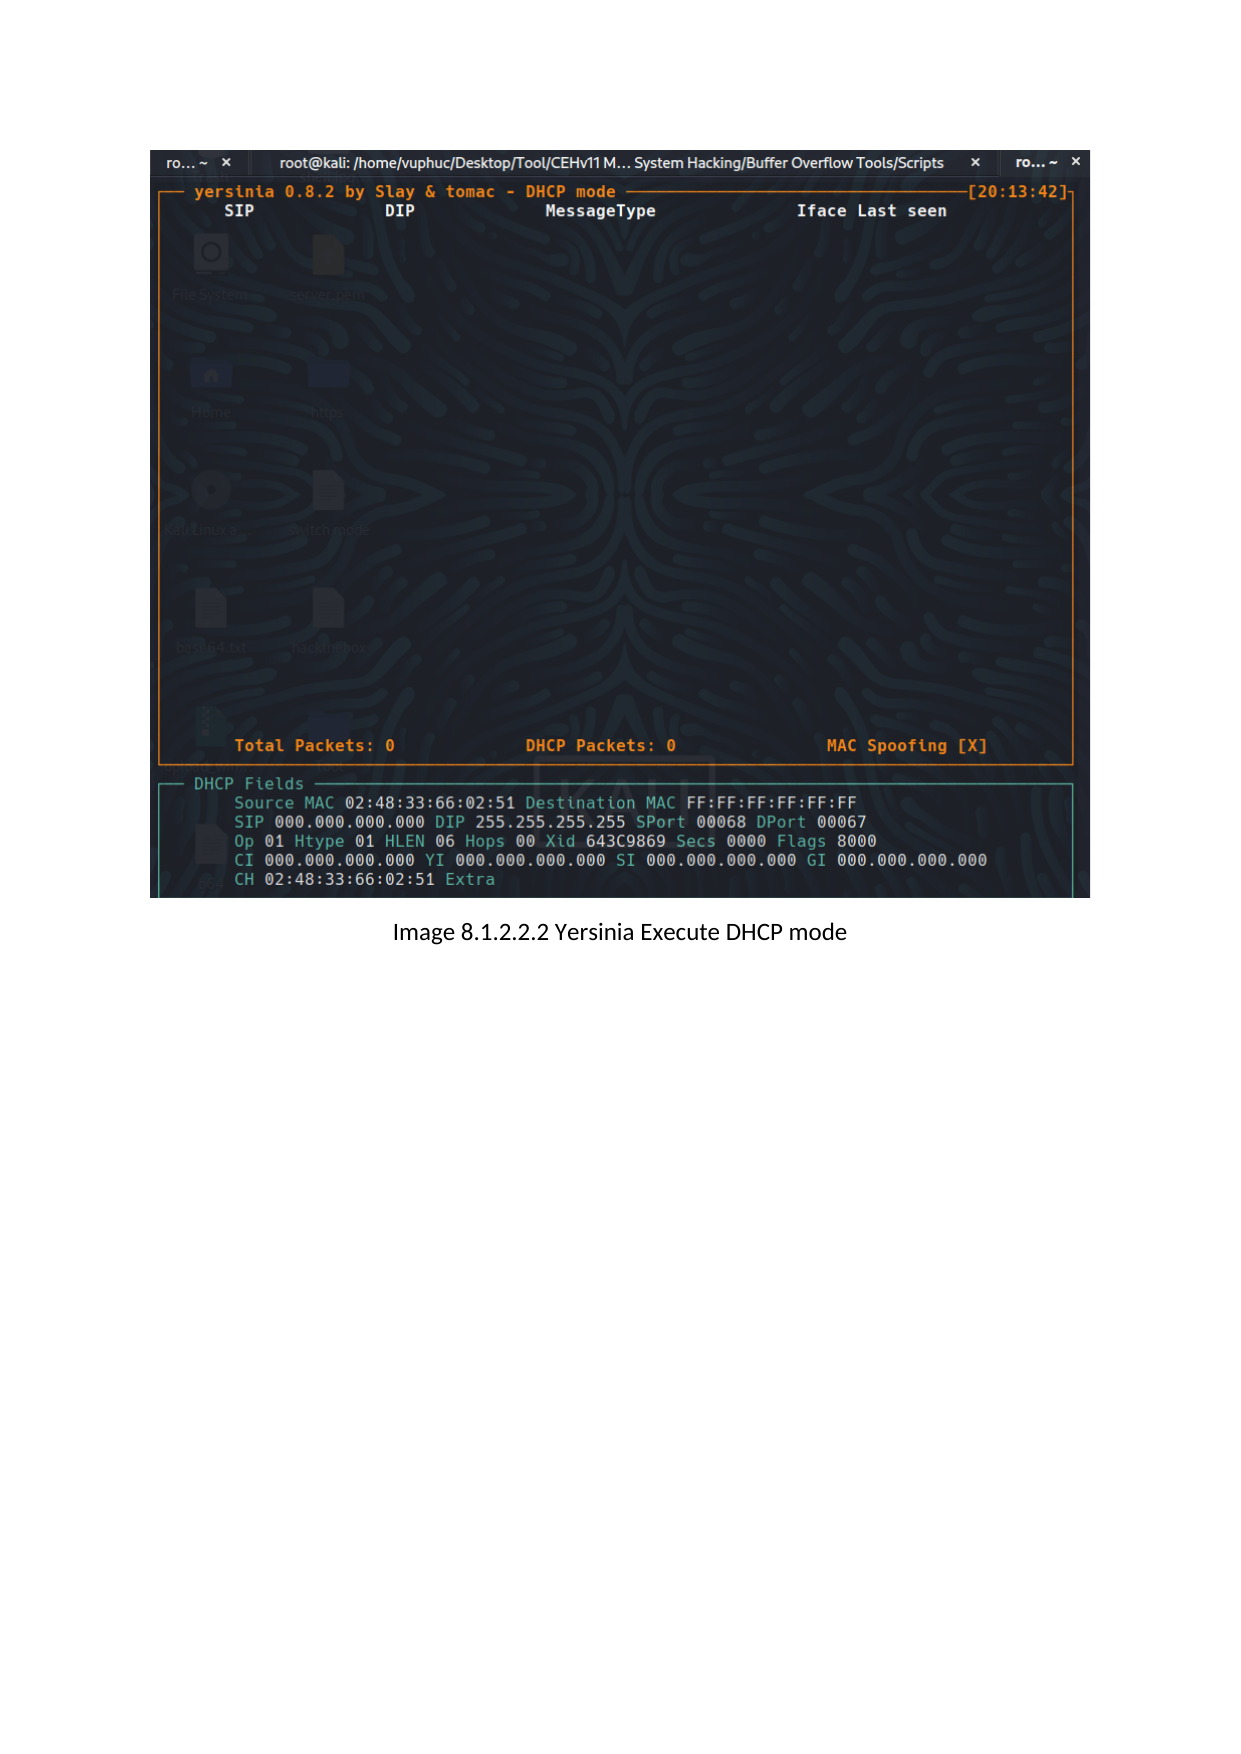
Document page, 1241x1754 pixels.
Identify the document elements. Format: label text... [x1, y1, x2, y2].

picture [150, 150, 1091, 898]
text Image 8.1.2.2.2 Yersinia Execute DHCP mode [150, 916, 1090, 947]
